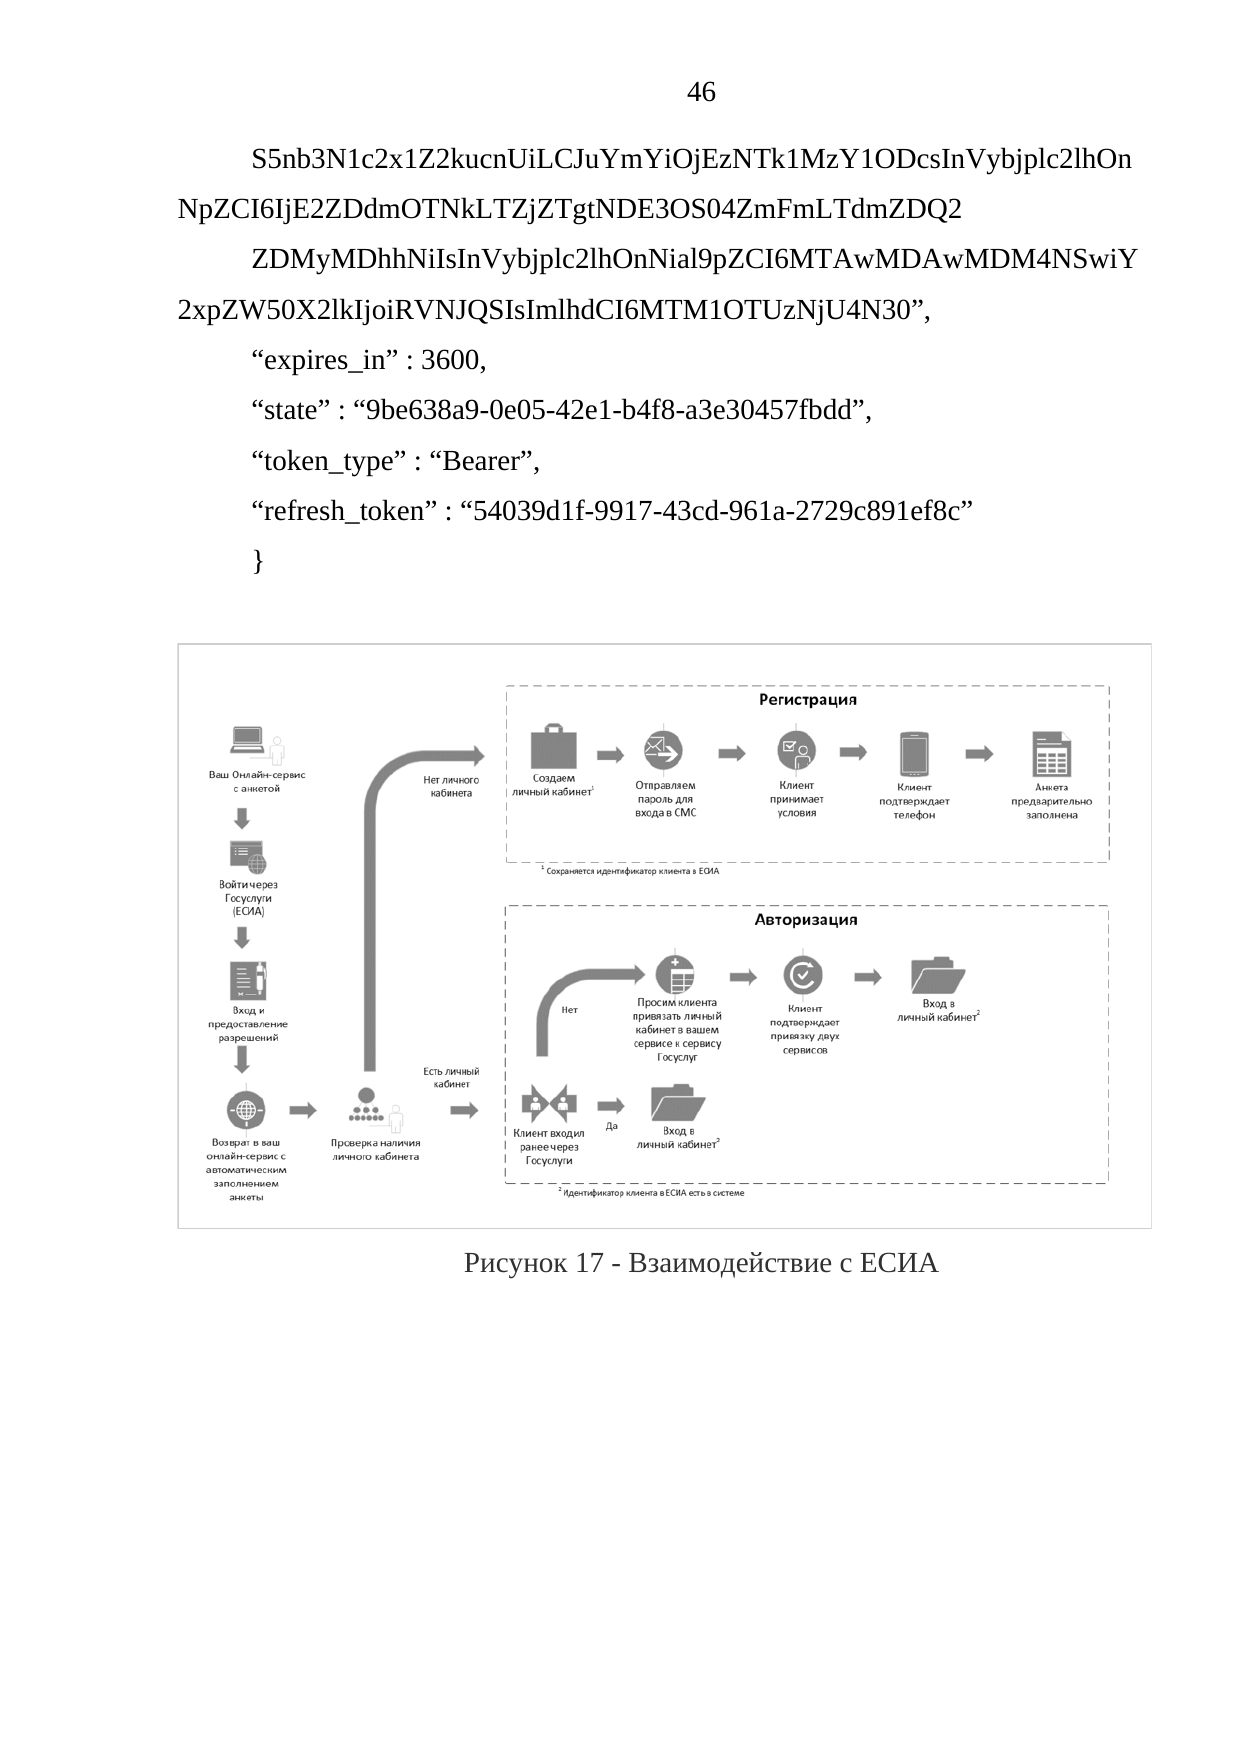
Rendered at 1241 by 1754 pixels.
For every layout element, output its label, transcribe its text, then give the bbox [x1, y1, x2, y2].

picture [177, 643, 1152, 1229]
text “state” : “9be638a9-0e05-42e1-b4f8-a3e30457fbdd”, [177, 392, 1152, 426]
text “token_type” : “Bearer”, [177, 443, 1152, 476]
text } [177, 543, 1152, 577]
text “expires_in” : 3600, [177, 342, 1152, 376]
text ZDMyMDhhNiIsInVybjplc2lhOnNial9pZCI6MTAwMDAwMDM4NSwiY2xpZW50X2lkIjoiRVNJQSIsImlhdCI6MTM1OTUzNjU4N30”, [177, 241, 1152, 325]
text Рисунок 17 - Взаимодействие с ЕСИА [177, 1246, 1152, 1279]
text S5nb3N1c2x1Z2kucnUiLCJuYmYiOjEzNTk1MzY1ODcsInVybjplc2lhOnNpZCI6IjE2ZDdmOTNkLTZjZTgtNDE3OS04ZmFmLTdmZDQ2 [177, 141, 1152, 225]
text “refresh_token” : “54039d1f-9917-43cd-961a-2729c891ef8c” [177, 493, 1152, 527]
